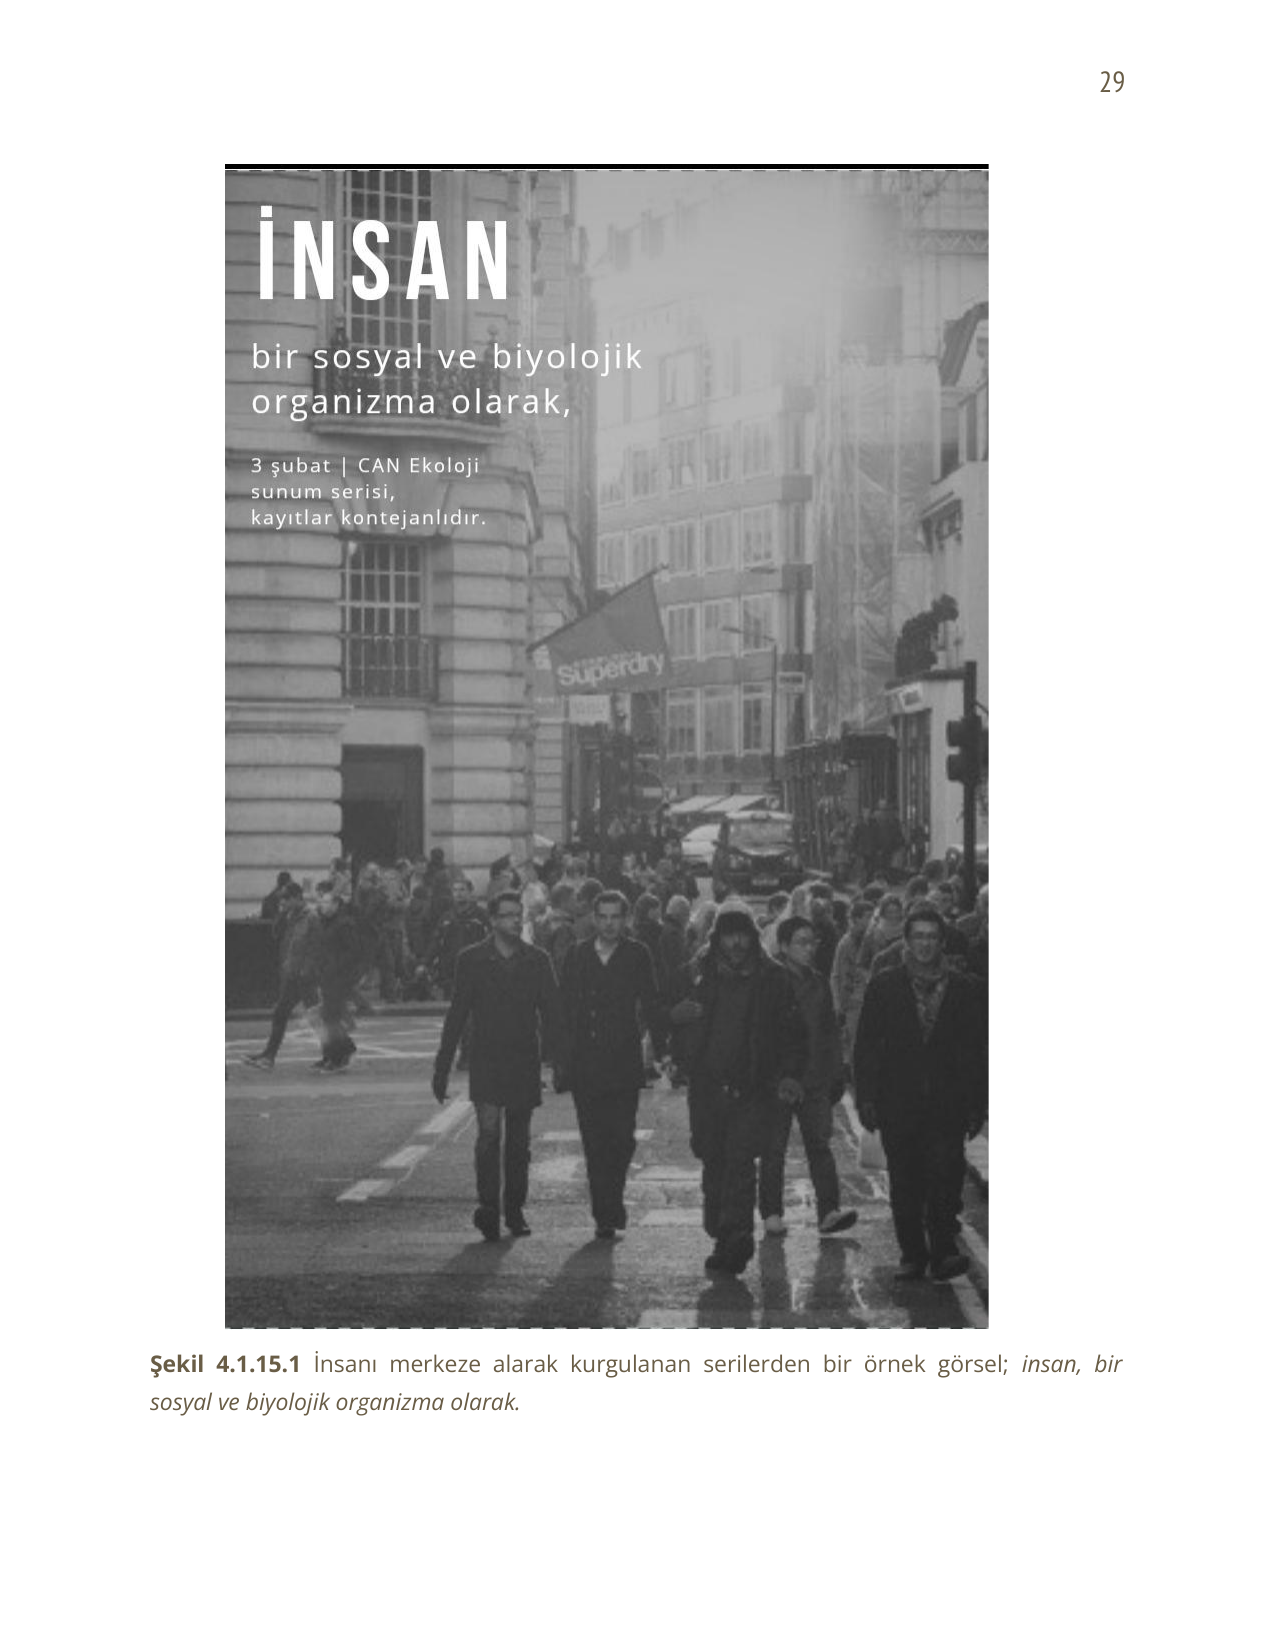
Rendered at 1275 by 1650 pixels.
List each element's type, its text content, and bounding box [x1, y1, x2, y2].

text Şekil 4.1.15.1 İnsanı merkeze alarak kurgulanan serilerden bir örnek görsel; insan, bir sosyal ve biyolojik organizma olarak. [150, 1348, 1125, 1417]
picture [225, 164, 989, 1330]
